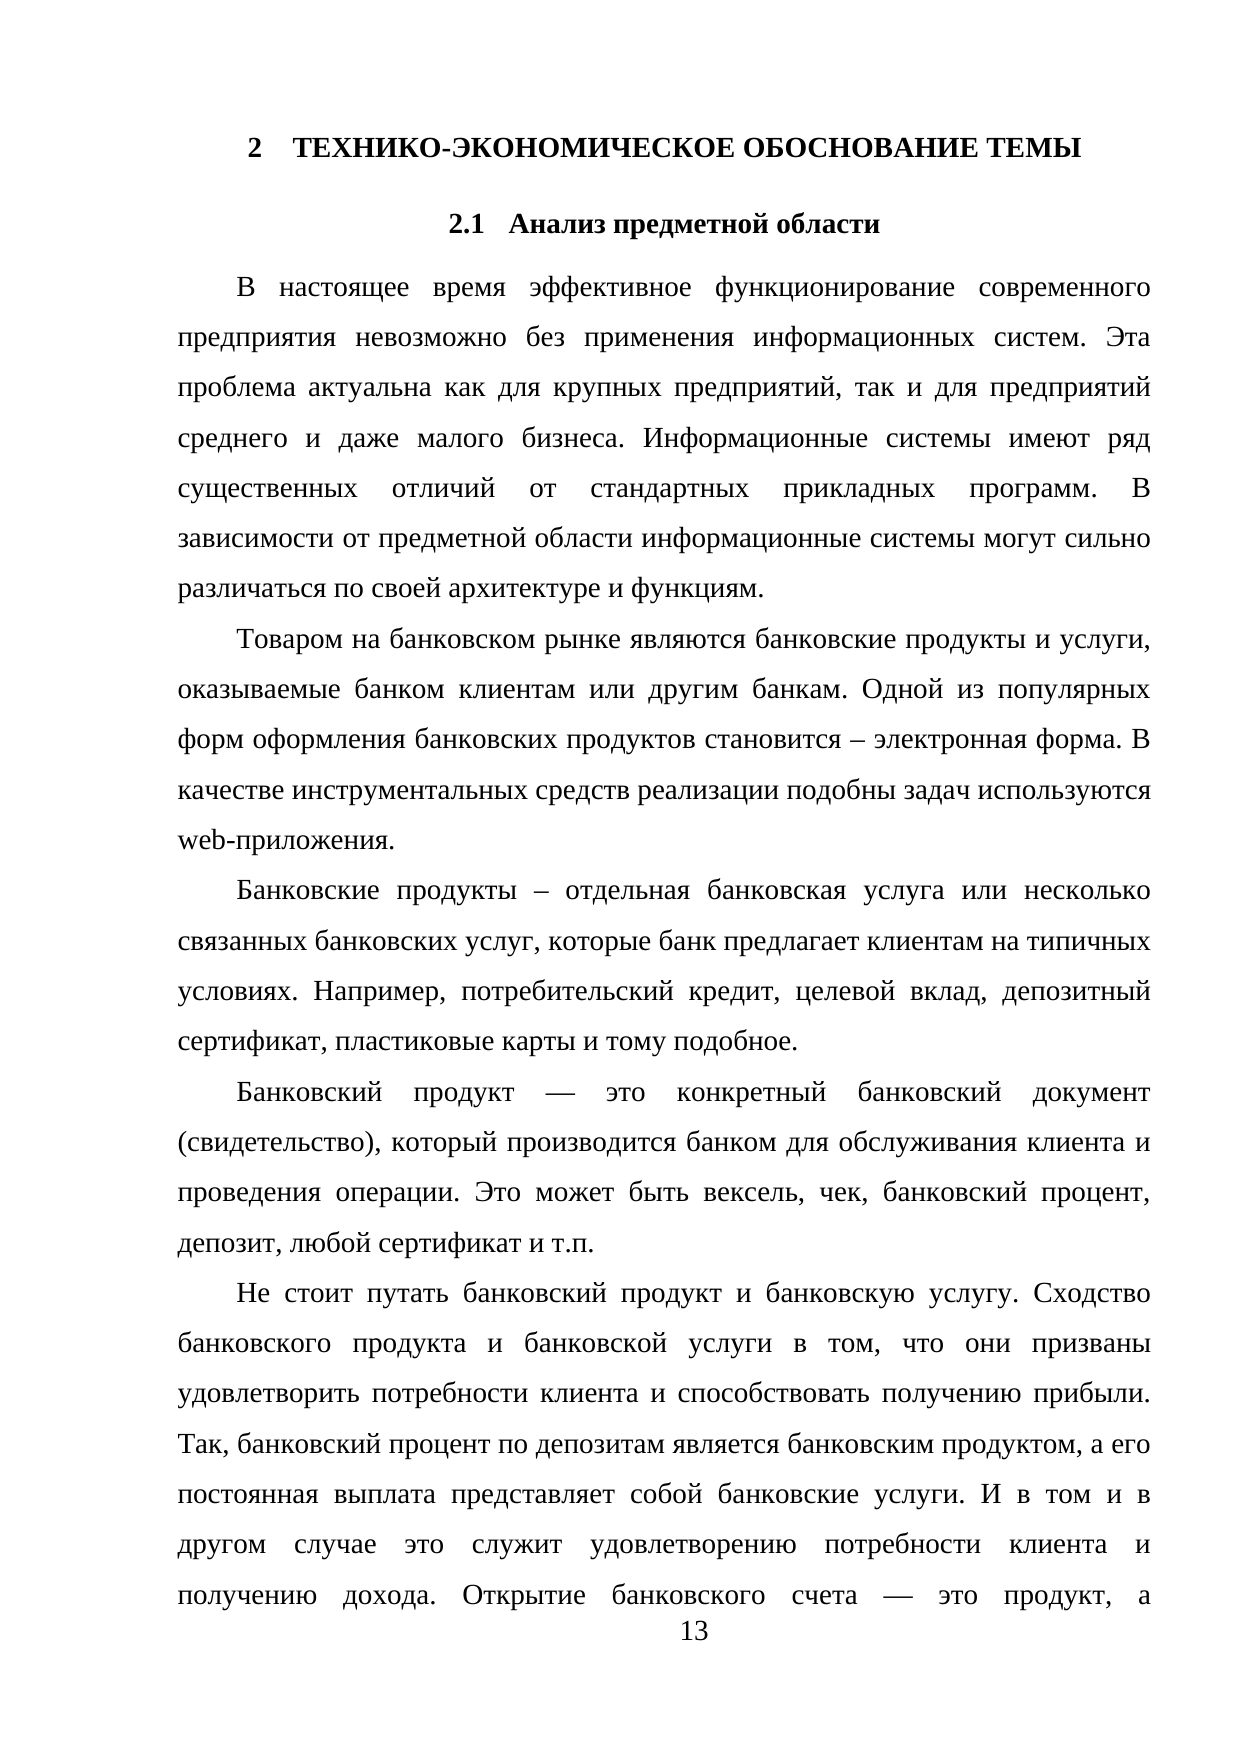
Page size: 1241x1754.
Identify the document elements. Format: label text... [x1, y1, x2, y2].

text В настоящее время эффективное функционирование современного предприятия невозможно без применения информационных систем. Эта проблема актуальна как для крупных предприятий, так и для предприятий среднего и даже малого бизнеса. Информационные системы имеют ряд существенных отличий от стандартных прикладных программ. В зависимости от предметной области информационные системы могут сильно различаться по своей архитектуре и функциям. [177, 269, 1152, 604]
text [177, 1275, 1152, 1610]
text Товаром на банковском рынке являются банковские продукты и услуги, оказываемые банком клиентам или другим банкам. Одной из популярных форм оформления банковских продуктов становится – электронная форма. В качестве инструментальных средств реализации подобны задач используются web-приложения. [177, 621, 1152, 856]
text Банковские продукты – отдельная банковская услуга или несколько связанных банковских услуг, которые банк предлагает клиентам на типичных условиях. Например, потребительский кредит, целевой вклад, депозитный сертификат, пластиковые карты и тому подобное. [177, 872, 1152, 1057]
text Банковский продукт — это конкретный банковский документ (свидетельство), который производится банком для обслуживания клиента и проведения операции. Это может быть вексель, чек, банковский процент, депозит, любой сертификат и т.п. [177, 1074, 1152, 1258]
subtitle Анализ предметной области [177, 206, 1152, 239]
subtitle ТЕХНИКО-ЭКОНОМИЧЕСКОЕ ОБОСНОВАНИЕ ТЕМЫ [177, 131, 1152, 164]
